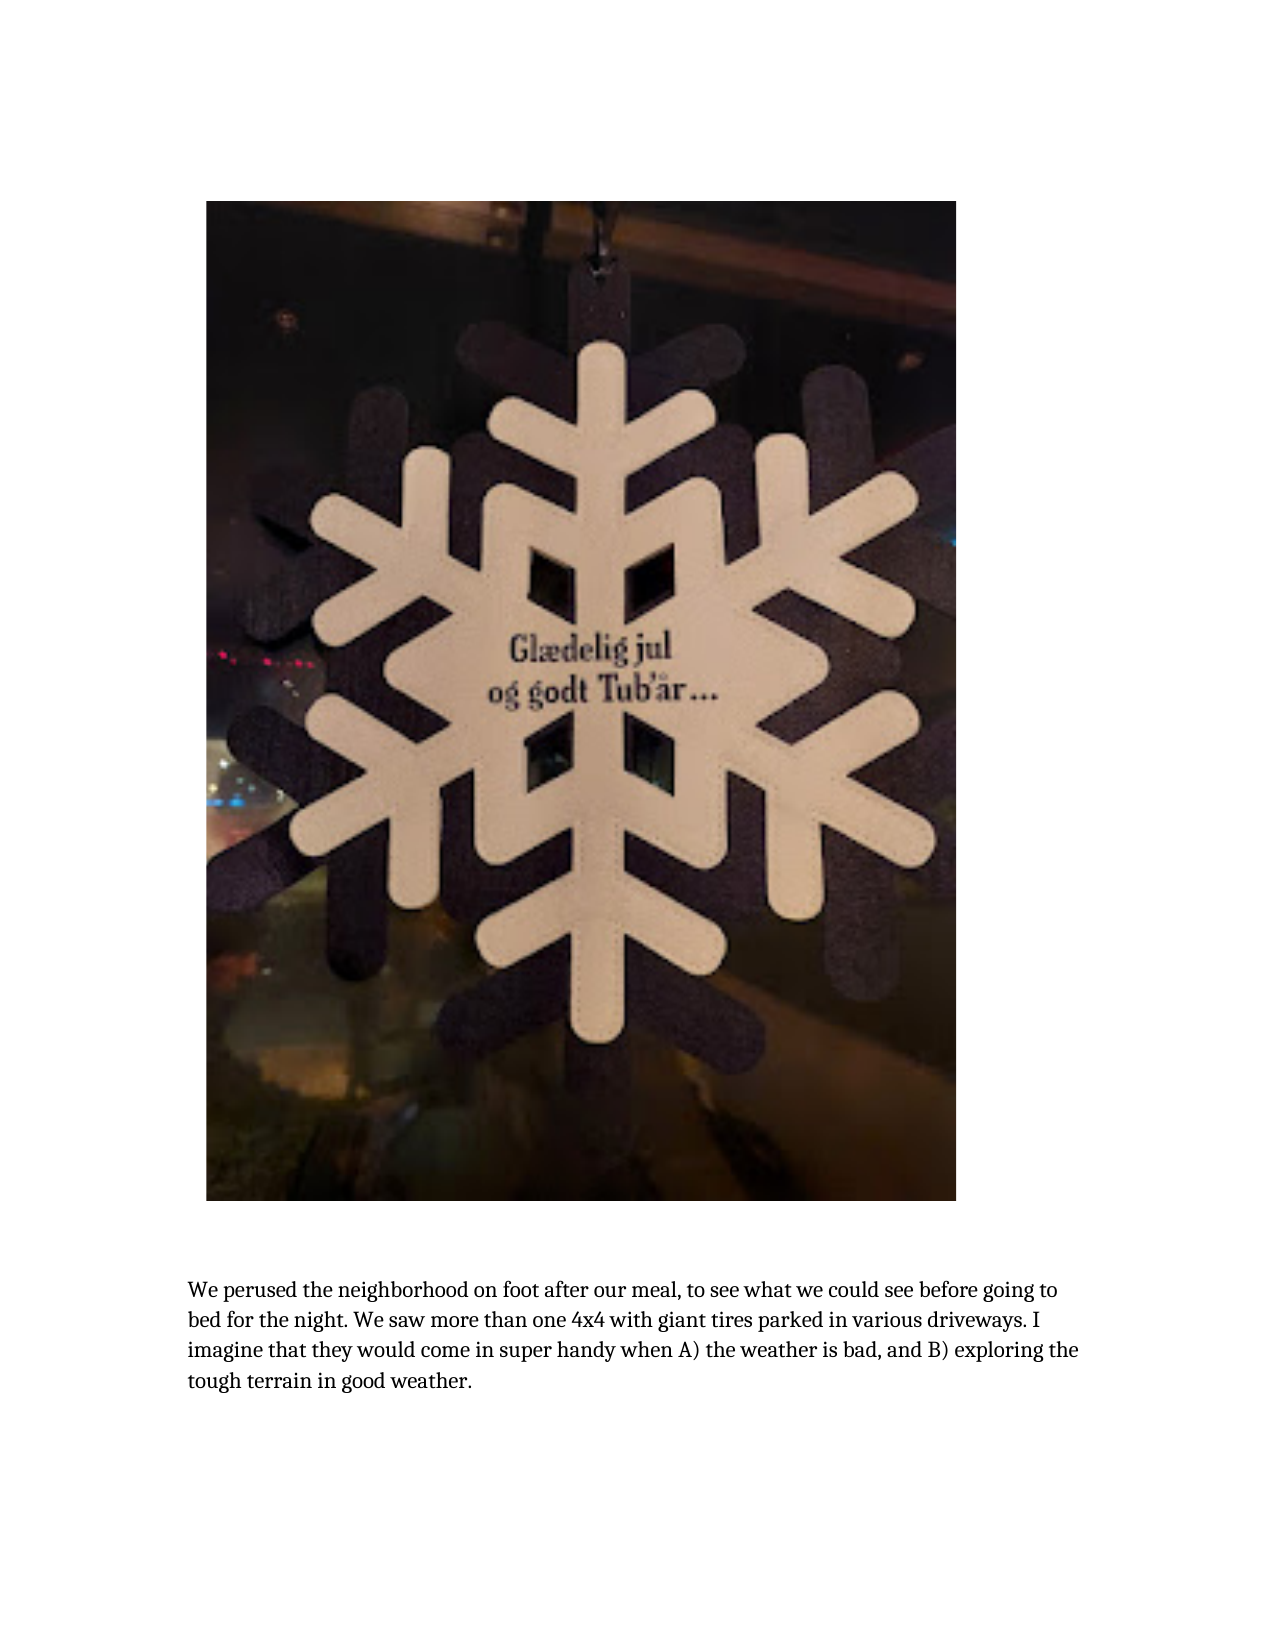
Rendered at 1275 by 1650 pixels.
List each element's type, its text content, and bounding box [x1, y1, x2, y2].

text We perused the neighborhood on foot after our meal, to see what we could see before going to bed for the night. We saw more than one 4x4 with giant tires parked in various driveways. I imagine that they would come in super handy when A) the weather is bad, and B) exploring the tough terrain in good weather. [187, 1277, 1087, 1394]
picture [206, 201, 957, 1201]
